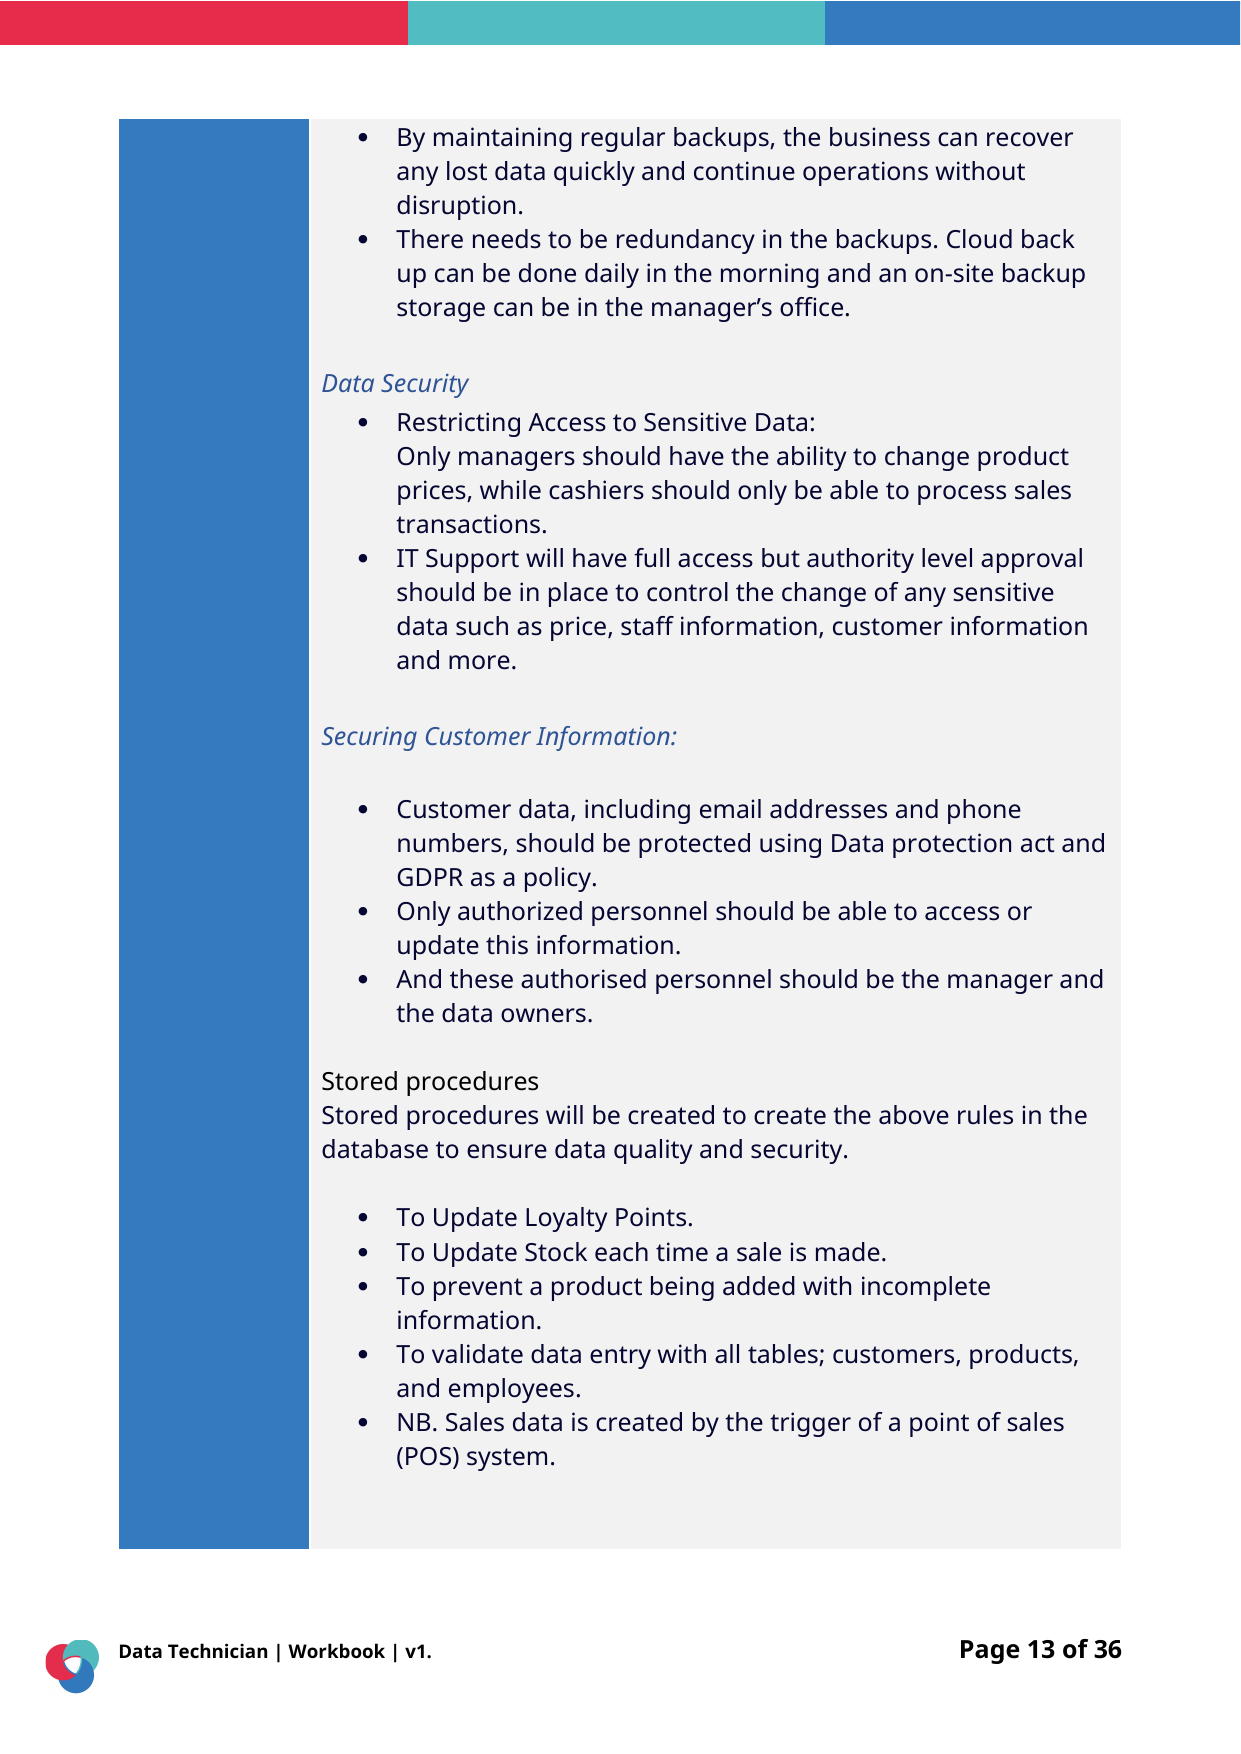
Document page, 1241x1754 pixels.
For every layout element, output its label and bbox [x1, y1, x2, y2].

picture [45, 1640, 100, 1694]
table_header [119, 119, 309, 1549]
table_header [311, 119, 1121, 1549]
